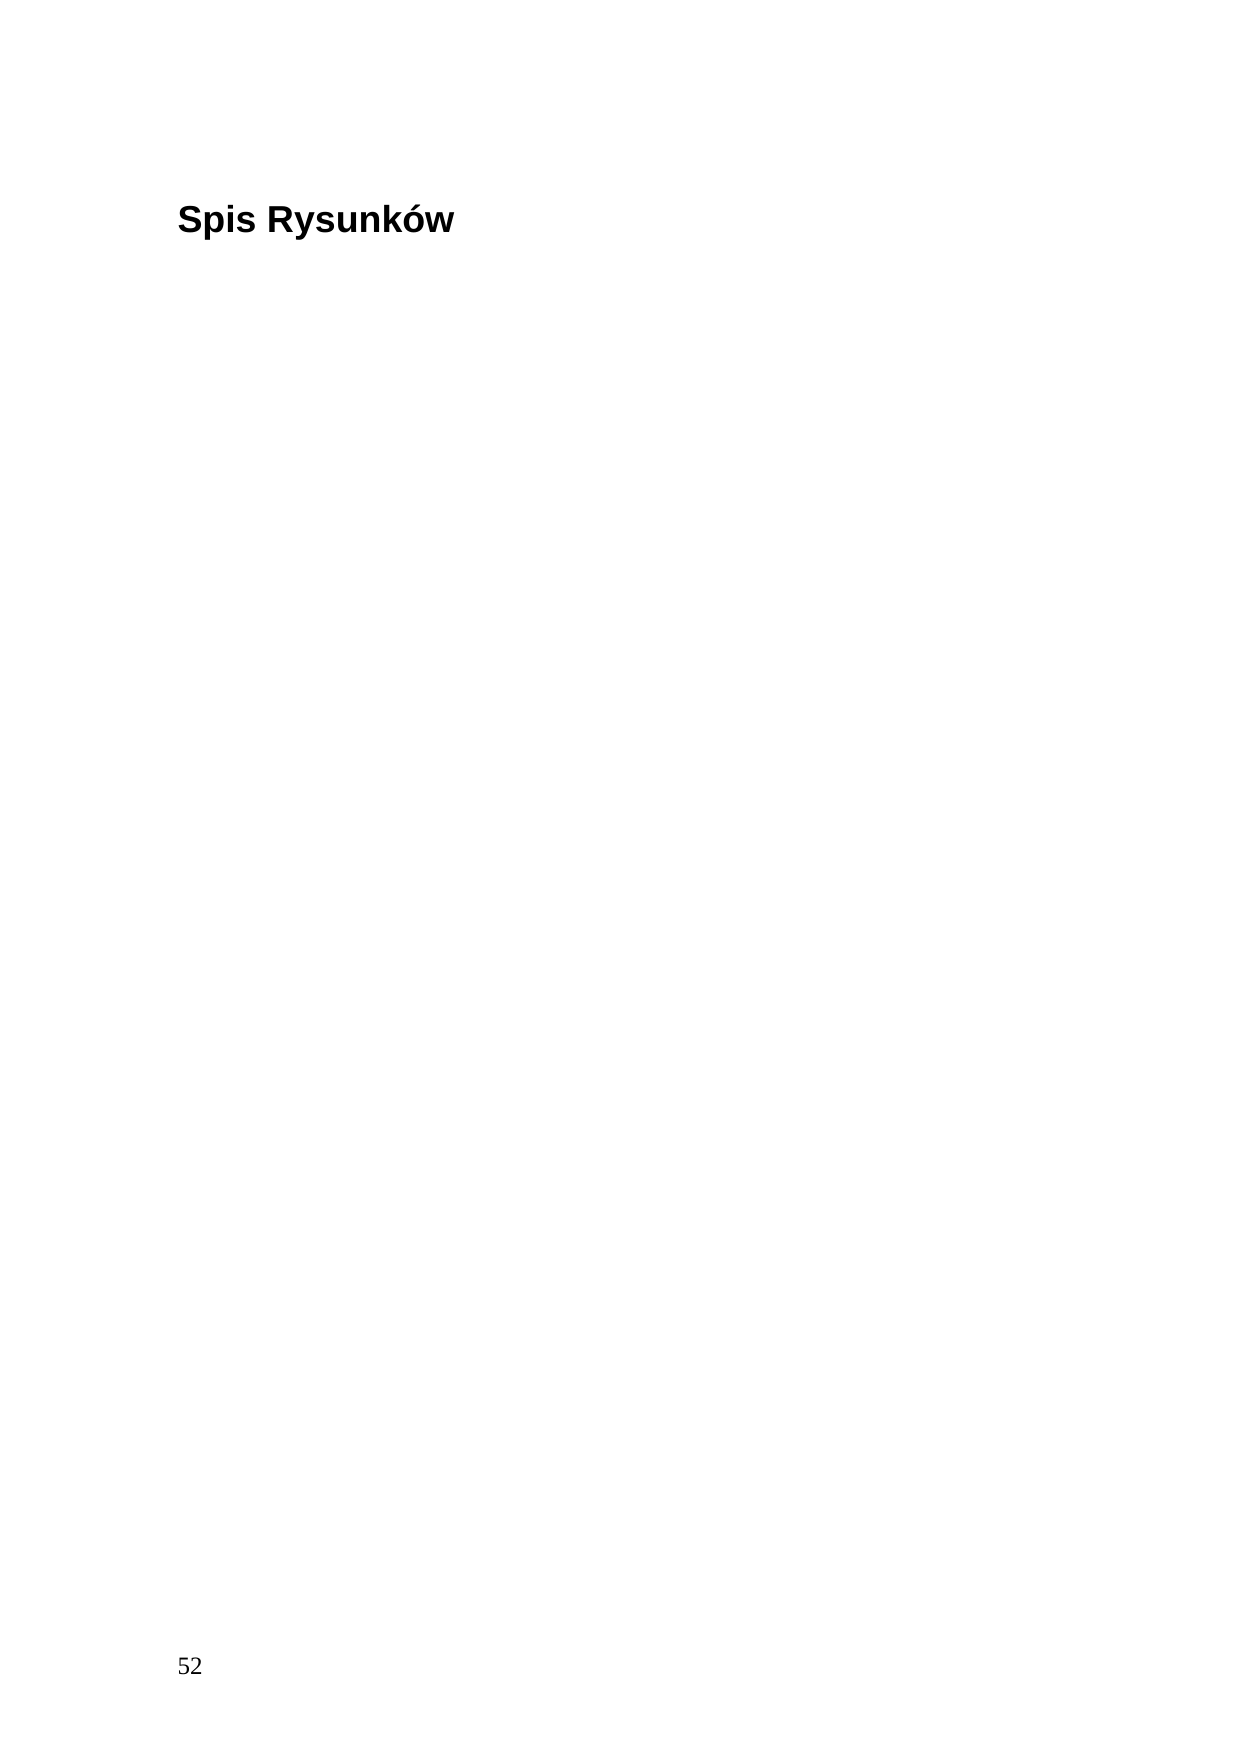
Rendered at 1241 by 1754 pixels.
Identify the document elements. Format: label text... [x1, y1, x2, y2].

subtitle Spis Rysunków [177, 198, 1122, 241]
